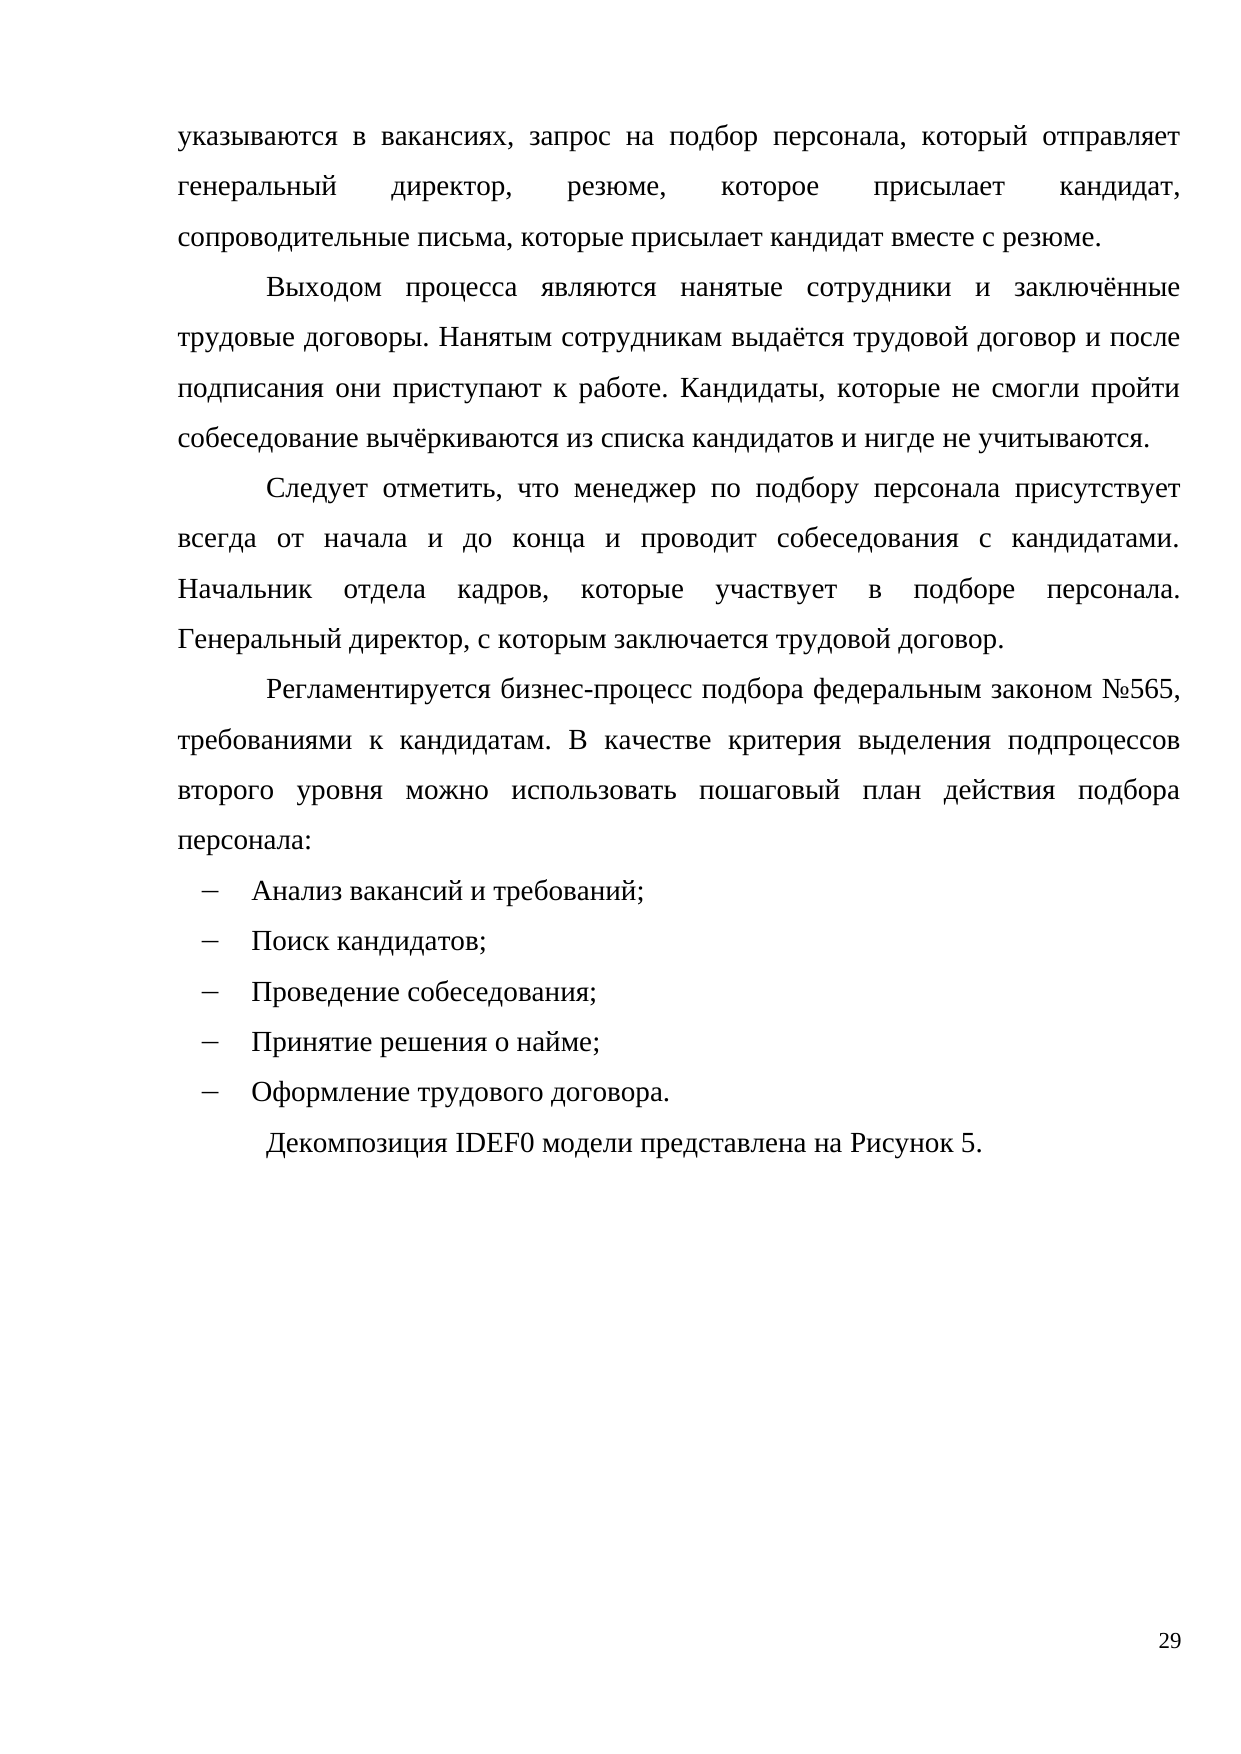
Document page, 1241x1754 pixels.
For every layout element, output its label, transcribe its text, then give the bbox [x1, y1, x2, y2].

text Выходом процесса являются нанятые сотрудники и заключённые трудовые договоры. Нанятым сотрудникам выдаётся трудовой договор и после подписания они приступают к работе. Кандидаты, которые не смогли пройти собеседование вычёркиваются из списка кандидатов и нигде не учитываются. [177, 269, 1181, 453]
list Проведение собеседования; [222, 974, 1181, 1007]
list Принятие решения о найме; [222, 1024, 1181, 1058]
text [177, 118, 1181, 252]
text Следует отметить, что менеджер по подбору персонала присутствует всегда от начала и до конца и проводит собеседования с кандидатами. Начальник отдела кадров, которые участвует в подборе персонала. Генеральный директор, с которым заключается трудовой договор. [177, 470, 1181, 655]
list Поиск кандидатов; [222, 923, 1181, 957]
list Анализ вакансий и требований; [222, 873, 1181, 906]
text Регламентируется бизнес-процесс подбора федеральным законом №565, требованиями к кандидатам. В качестве критерия выделения подпроцессов второго уровня можно использовать пошаговый план действия подбора персонала: [177, 672, 1181, 856]
text Декомпозиция IDEF0 модели представлена на рисунке 5. [177, 1125, 1181, 1158]
list Оформление трудового договора. [222, 1074, 1181, 1108]
